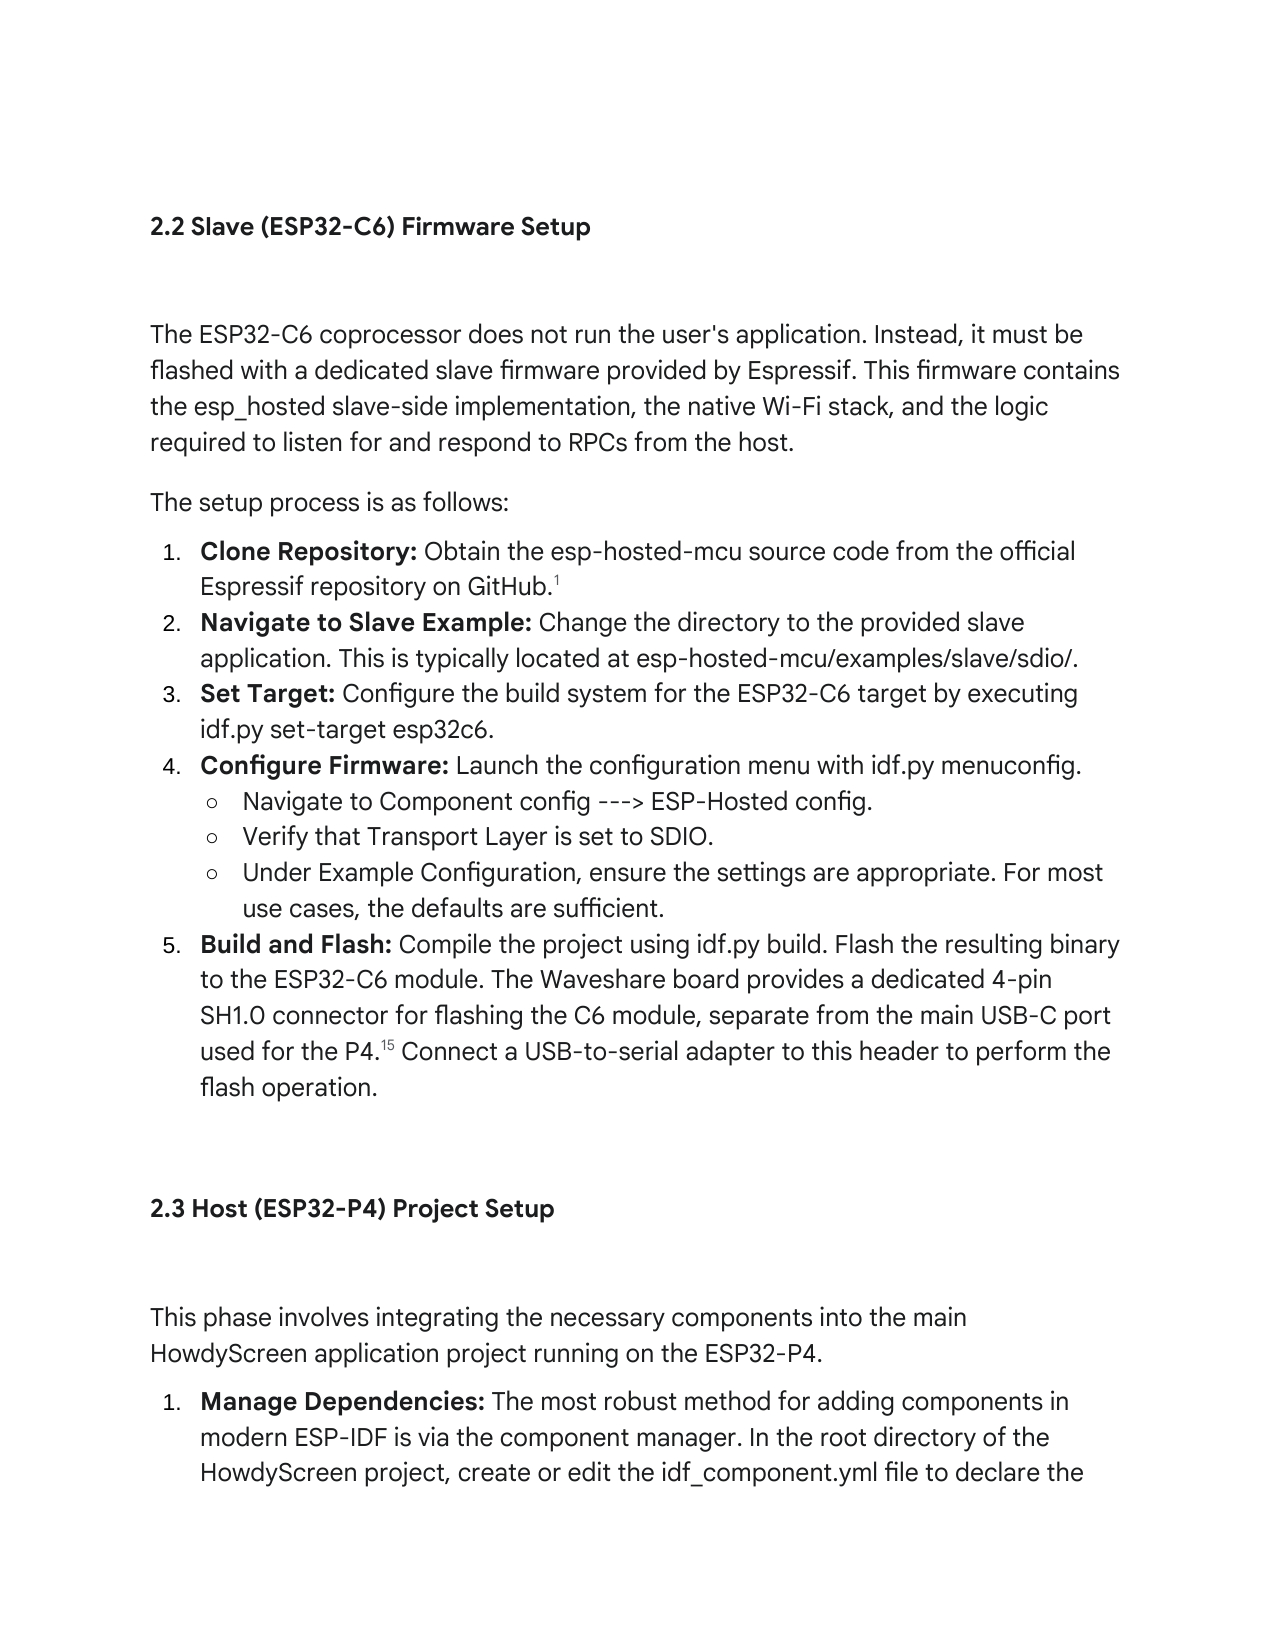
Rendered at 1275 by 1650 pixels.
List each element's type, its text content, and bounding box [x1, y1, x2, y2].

list Navigate to Component config ---> ESP-Hosted config. [205, 786, 1125, 817]
list Navigate to Slave Example: Change the directory to the provided slave application. This is typically located at esp-hosted-mcu/examples/slave/sdio/. [162, 607, 1125, 674]
text The ESP32-C6 coprocessor does not run the user's application. Instead, it must be flashed with a dedicated slave firmware provided by Espressif. This firmware contains the esp_hosted slave-side implementation, the native Wi-Fi stack, and the logic required to listen for and respond to RPCs from the host. [150, 320, 1125, 458]
list Build and Flash: Compile the project using idf.py build. Flash the resulting binary to the ESP32-C6 module. The Waveshare board provides a dedicated 4-pin SH1.0 connector for flashing the C6 module, separate from the main USB-C port used for the P4.15 Connect a USB-to-serial adapter to this header to perform the flash operation. [162, 929, 1125, 1103]
list Under Example Configuration, ensure the settings are appropriate. For most use cases, the defaults are sufficient. [205, 857, 1125, 924]
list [162, 1386, 1125, 1489]
text This phase involves integrating the necessary components into the main HowdyScreen application project running on the ESP32-P4. [150, 1302, 1125, 1369]
list Set Target: Configure the build system for the ESP32-C6 target by executing idf.py set-target esp32c6. [162, 679, 1125, 746]
list Clone Repository: Obtain the esp-hosted-mcu source code from the official Espressif repository on GitHub.1 [162, 536, 1125, 603]
text The setup process is as follows: [150, 488, 1125, 519]
subtitle 2.2 Slave (ESP32-C6) Firmware Setup [150, 211, 1125, 242]
list Verify that Transport Layer is set to SDIO. [205, 822, 1125, 853]
list Configure Firmware: Launch the configuration menu with idf.py menuconfig. [162, 750, 1125, 782]
subtitle 2.3 Host (ESP32-P4) Project Setup [150, 1193, 1125, 1224]
